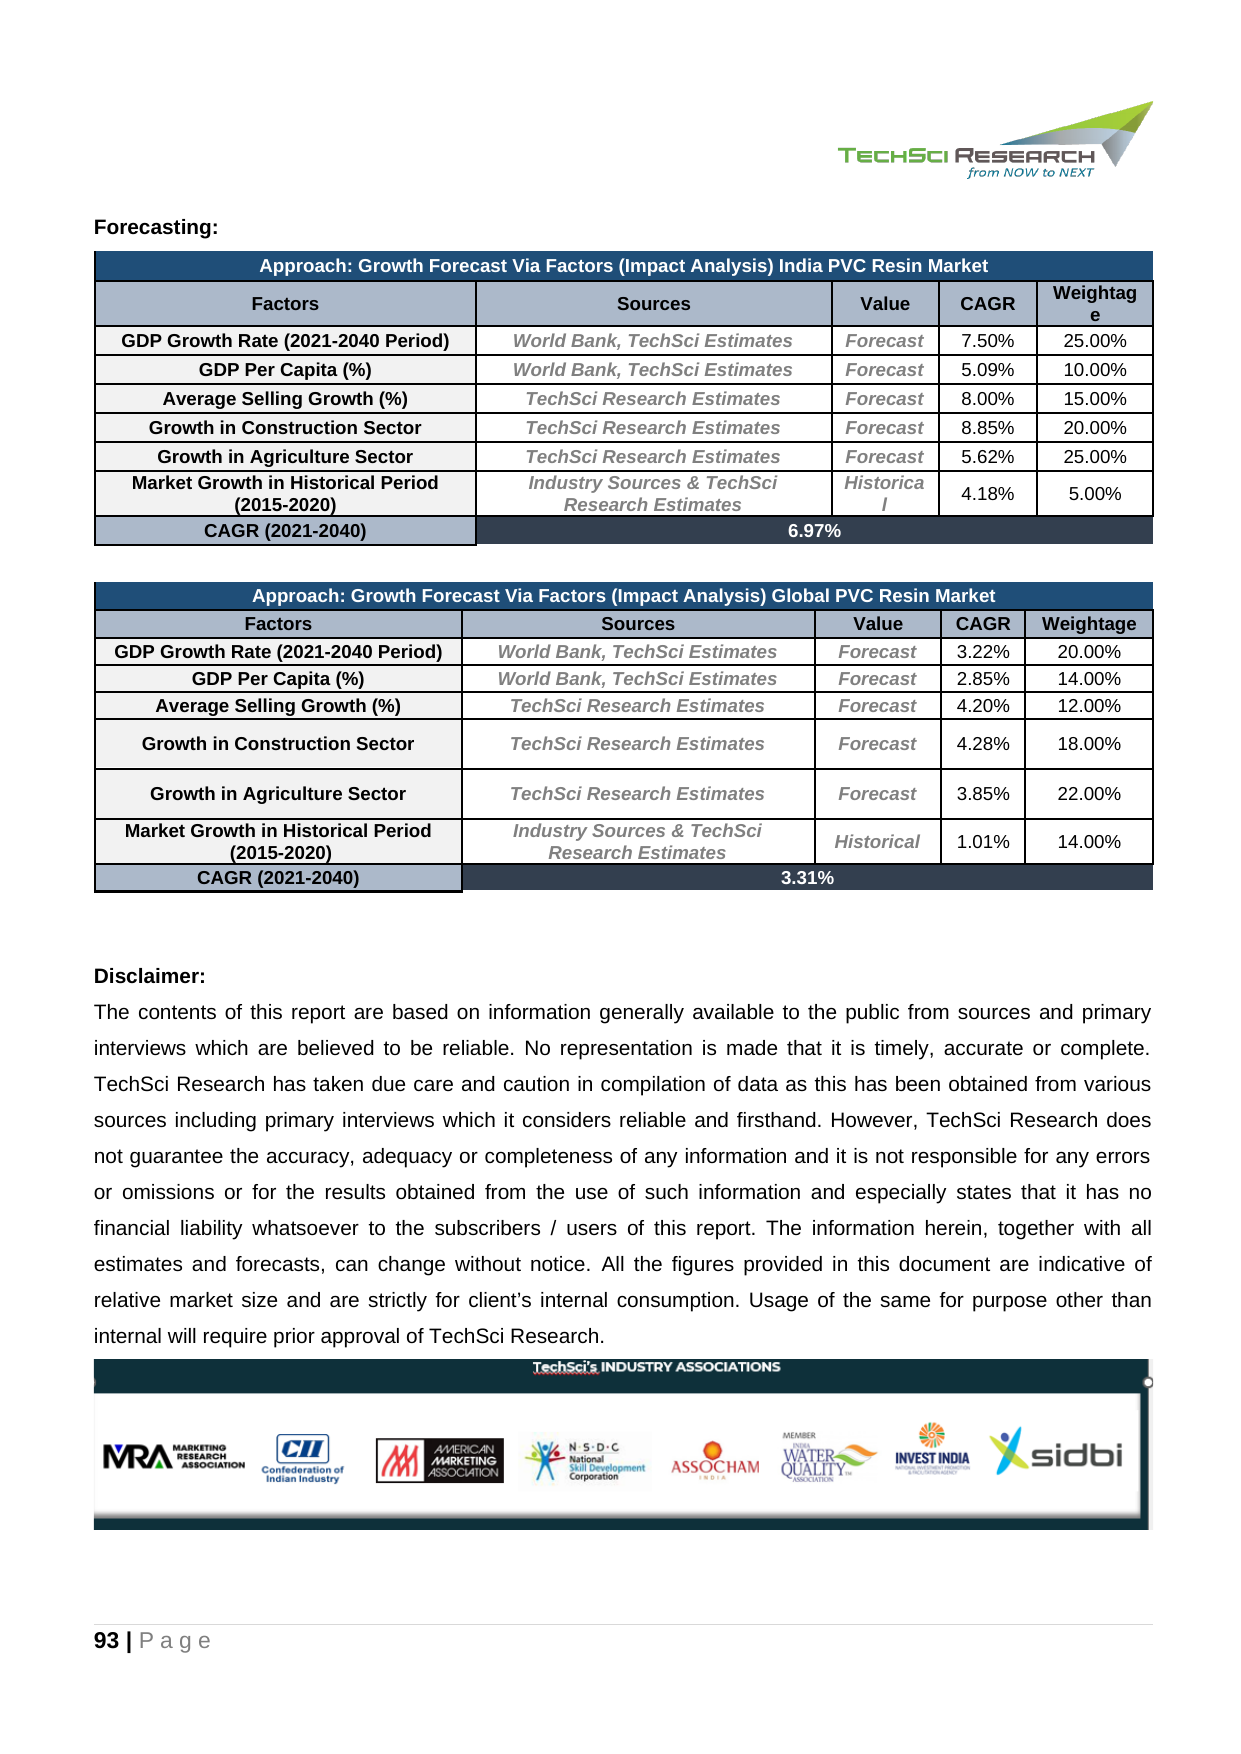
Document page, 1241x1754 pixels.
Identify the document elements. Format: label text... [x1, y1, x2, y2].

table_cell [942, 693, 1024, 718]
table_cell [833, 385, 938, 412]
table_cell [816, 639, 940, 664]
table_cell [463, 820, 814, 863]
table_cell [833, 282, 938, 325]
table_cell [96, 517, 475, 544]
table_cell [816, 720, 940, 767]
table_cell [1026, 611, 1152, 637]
text The contents of this report are based on information generally available to the public from sources and primary interviews which are believed to be reliable. No representation is made that it is timely, accurate or complete. TechSci Research has taken due care and caution in compilation of data as this has been obtained from various sources including primary interviews which it considers reliable and firsthand. However, TechSci Research does not guarantee the accuracy, adequacy or completeness of any information and it is not responsible for any errors or omissions or for the results obtained from the use of such information and especially states that it has no financial liability whatsoever to the subscribers / users of this report. The information herein, together with all estimates and forecasts, can change without notice. All the figures provided in this document are indicative of relative market size and are strictly for client’s internal consumption. Usage of the same for purpose other than internal will require prior approval of TechSci Research. [94, 1000, 1153, 1348]
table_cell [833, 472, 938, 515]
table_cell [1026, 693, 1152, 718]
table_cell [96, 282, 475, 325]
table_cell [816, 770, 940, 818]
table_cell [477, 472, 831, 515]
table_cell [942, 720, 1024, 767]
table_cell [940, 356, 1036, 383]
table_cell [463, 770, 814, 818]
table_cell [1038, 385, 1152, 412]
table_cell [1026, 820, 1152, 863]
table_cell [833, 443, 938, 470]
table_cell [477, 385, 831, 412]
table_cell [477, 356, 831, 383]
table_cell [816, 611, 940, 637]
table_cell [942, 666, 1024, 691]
picture [835, 100, 1154, 180]
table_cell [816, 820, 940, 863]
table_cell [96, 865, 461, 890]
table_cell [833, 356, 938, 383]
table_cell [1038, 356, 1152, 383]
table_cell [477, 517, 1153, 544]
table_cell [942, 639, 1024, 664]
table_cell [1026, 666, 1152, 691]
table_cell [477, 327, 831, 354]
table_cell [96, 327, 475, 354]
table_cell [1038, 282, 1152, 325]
picture [93, 1359, 1154, 1530]
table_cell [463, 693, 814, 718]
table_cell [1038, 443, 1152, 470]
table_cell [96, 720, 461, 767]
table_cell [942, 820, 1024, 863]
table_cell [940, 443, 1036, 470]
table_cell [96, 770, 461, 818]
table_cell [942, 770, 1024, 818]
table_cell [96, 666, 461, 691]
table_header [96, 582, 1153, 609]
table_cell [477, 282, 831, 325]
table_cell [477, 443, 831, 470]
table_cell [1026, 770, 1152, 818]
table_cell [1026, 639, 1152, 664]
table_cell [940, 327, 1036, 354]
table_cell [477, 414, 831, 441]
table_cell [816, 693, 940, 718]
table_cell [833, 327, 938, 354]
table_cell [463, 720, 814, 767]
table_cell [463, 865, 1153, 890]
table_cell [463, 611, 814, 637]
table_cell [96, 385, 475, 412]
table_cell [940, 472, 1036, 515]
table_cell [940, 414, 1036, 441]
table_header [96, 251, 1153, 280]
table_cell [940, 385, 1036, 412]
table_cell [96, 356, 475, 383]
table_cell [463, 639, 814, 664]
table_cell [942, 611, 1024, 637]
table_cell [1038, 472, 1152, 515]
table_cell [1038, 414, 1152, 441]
text Forecasting: [94, 215, 1153, 239]
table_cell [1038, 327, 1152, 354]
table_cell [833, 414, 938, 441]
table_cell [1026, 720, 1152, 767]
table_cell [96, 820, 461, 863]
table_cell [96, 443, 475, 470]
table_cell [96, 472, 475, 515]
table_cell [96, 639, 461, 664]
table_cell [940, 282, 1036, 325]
text Disclaimer: [94, 964, 1153, 988]
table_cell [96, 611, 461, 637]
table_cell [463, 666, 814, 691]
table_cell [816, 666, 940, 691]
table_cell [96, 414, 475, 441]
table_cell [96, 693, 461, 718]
